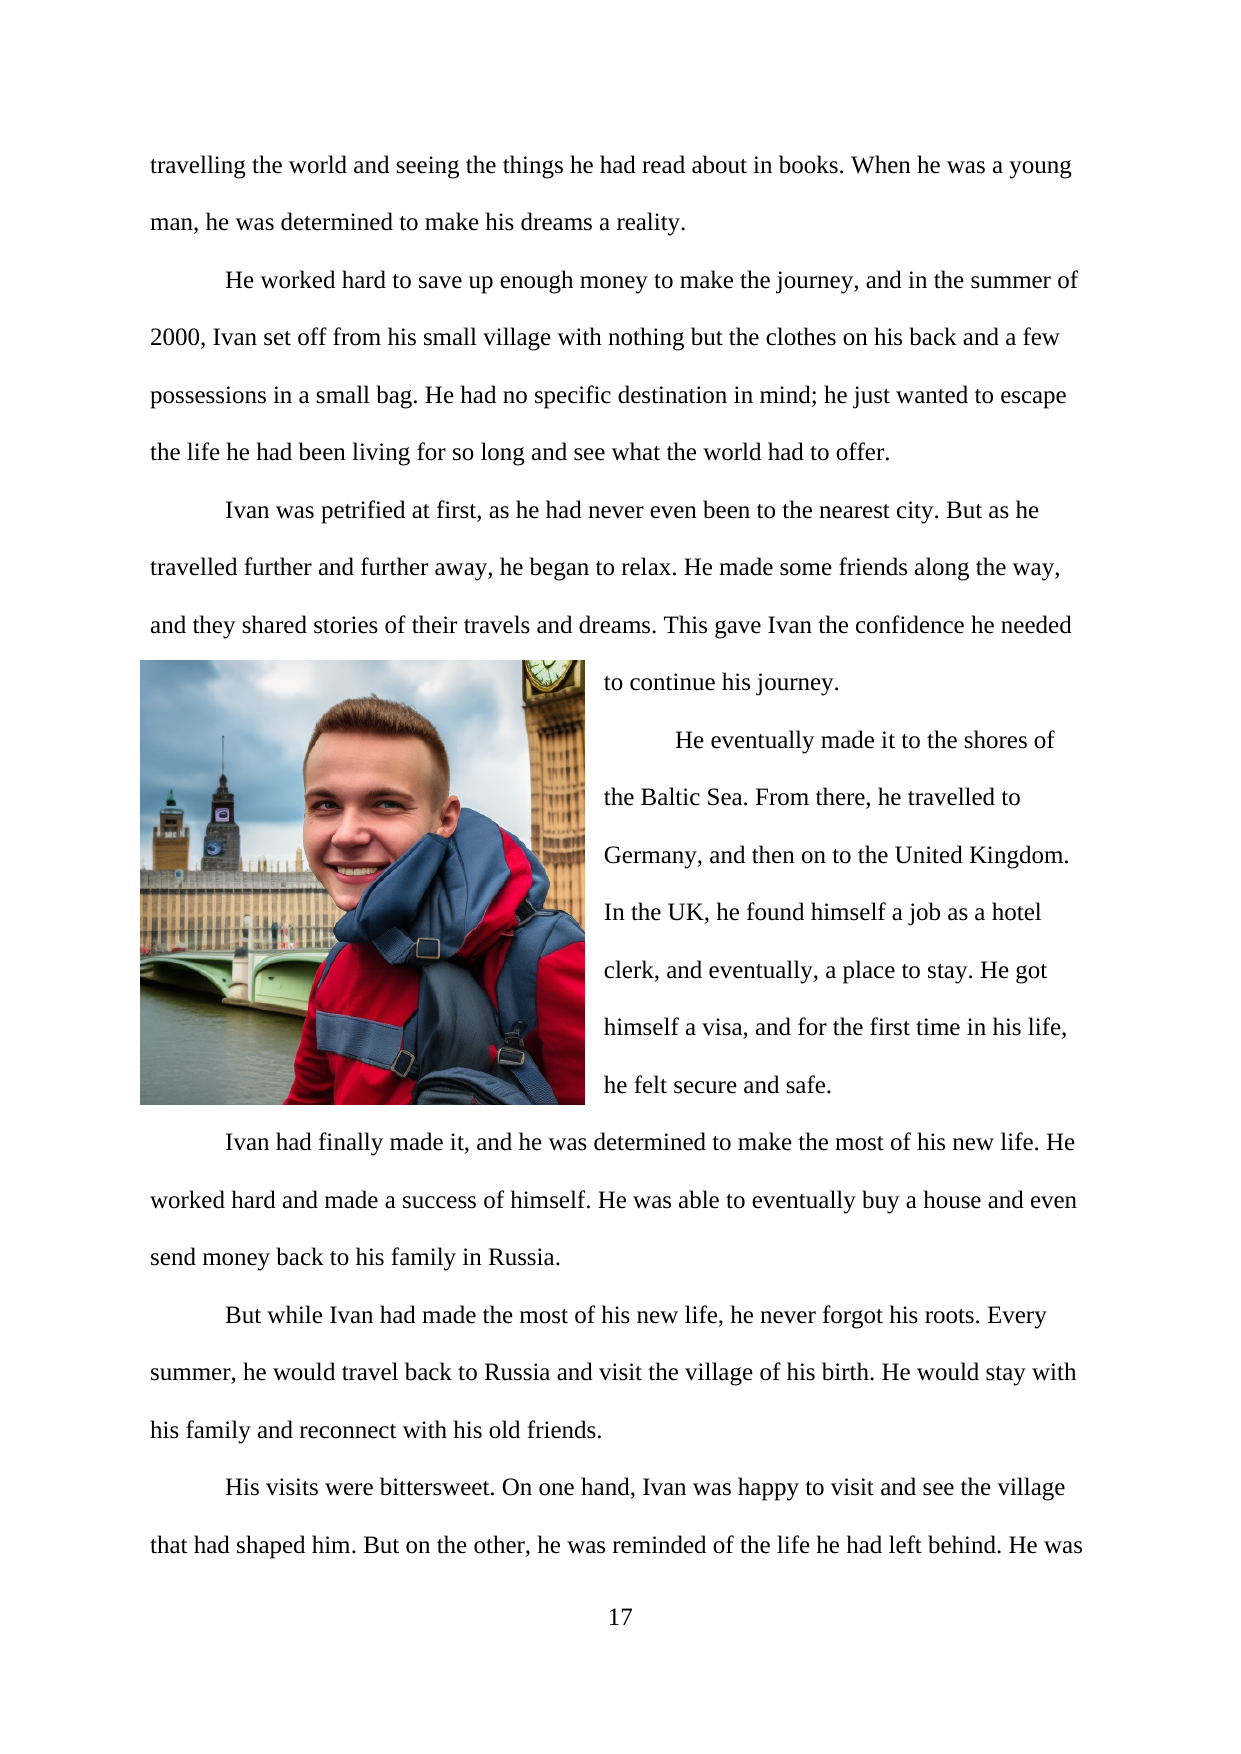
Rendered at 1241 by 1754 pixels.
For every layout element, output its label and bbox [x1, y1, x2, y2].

picture [140, 660, 585, 1105]
text [150, 150, 1090, 1099]
text [150, 1127, 1090, 1559]
